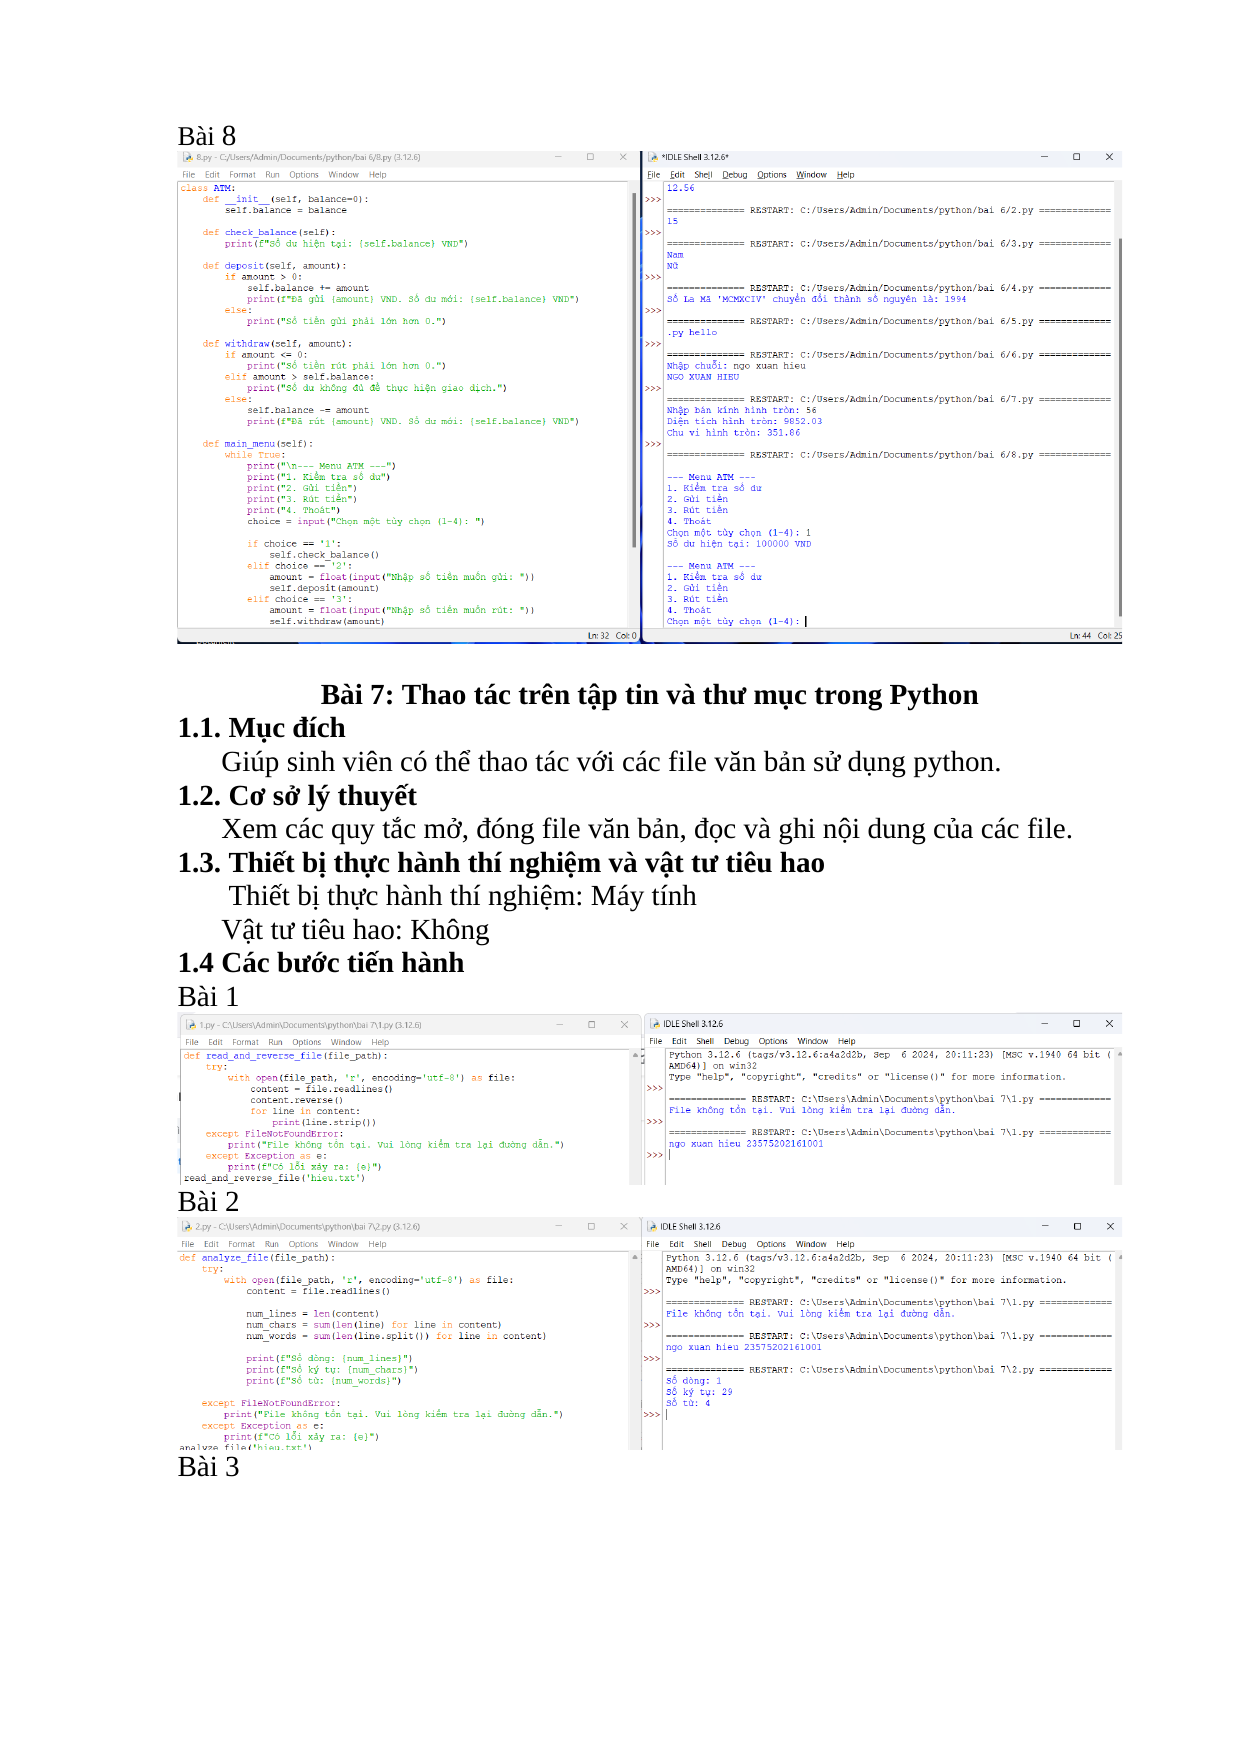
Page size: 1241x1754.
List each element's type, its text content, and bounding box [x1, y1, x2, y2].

text 1.1. Mục đích [177, 711, 1122, 744]
text Bài 1 [177, 979, 1122, 1012]
text 1.3. Thiết bị thực hành thí nghiệm và vật tư tiêu hao [177, 845, 1122, 878]
text Bài 3 [177, 1450, 1122, 1483]
text Bài 7: Thao tác trên tập tin và thư mục trong Python [177, 677, 1122, 711]
text 1.4 Các bước tiến hành [177, 945, 1122, 979]
text Bài 8 [177, 118, 1122, 151]
picture [177, 1012, 1123, 1185]
text Xem các quy tắc mở, đóng file văn bản, đọc và ghi nội dung của các file. [177, 811, 1122, 845]
text Vật tư tiêu hao: Không [177, 912, 1122, 945]
text 1.2. Cơ sở lý thuyết [177, 778, 1122, 811]
text Thiết bị thực hành thí nghiệm: Máy tính [177, 878, 1122, 912]
picture [177, 151, 1123, 644]
text Giúp sinh viên có thể thao tác với các file văn bản sử dụng python. [177, 744, 1122, 778]
picture [177, 1217, 1123, 1450]
text Bài 2 [177, 1185, 1122, 1217]
